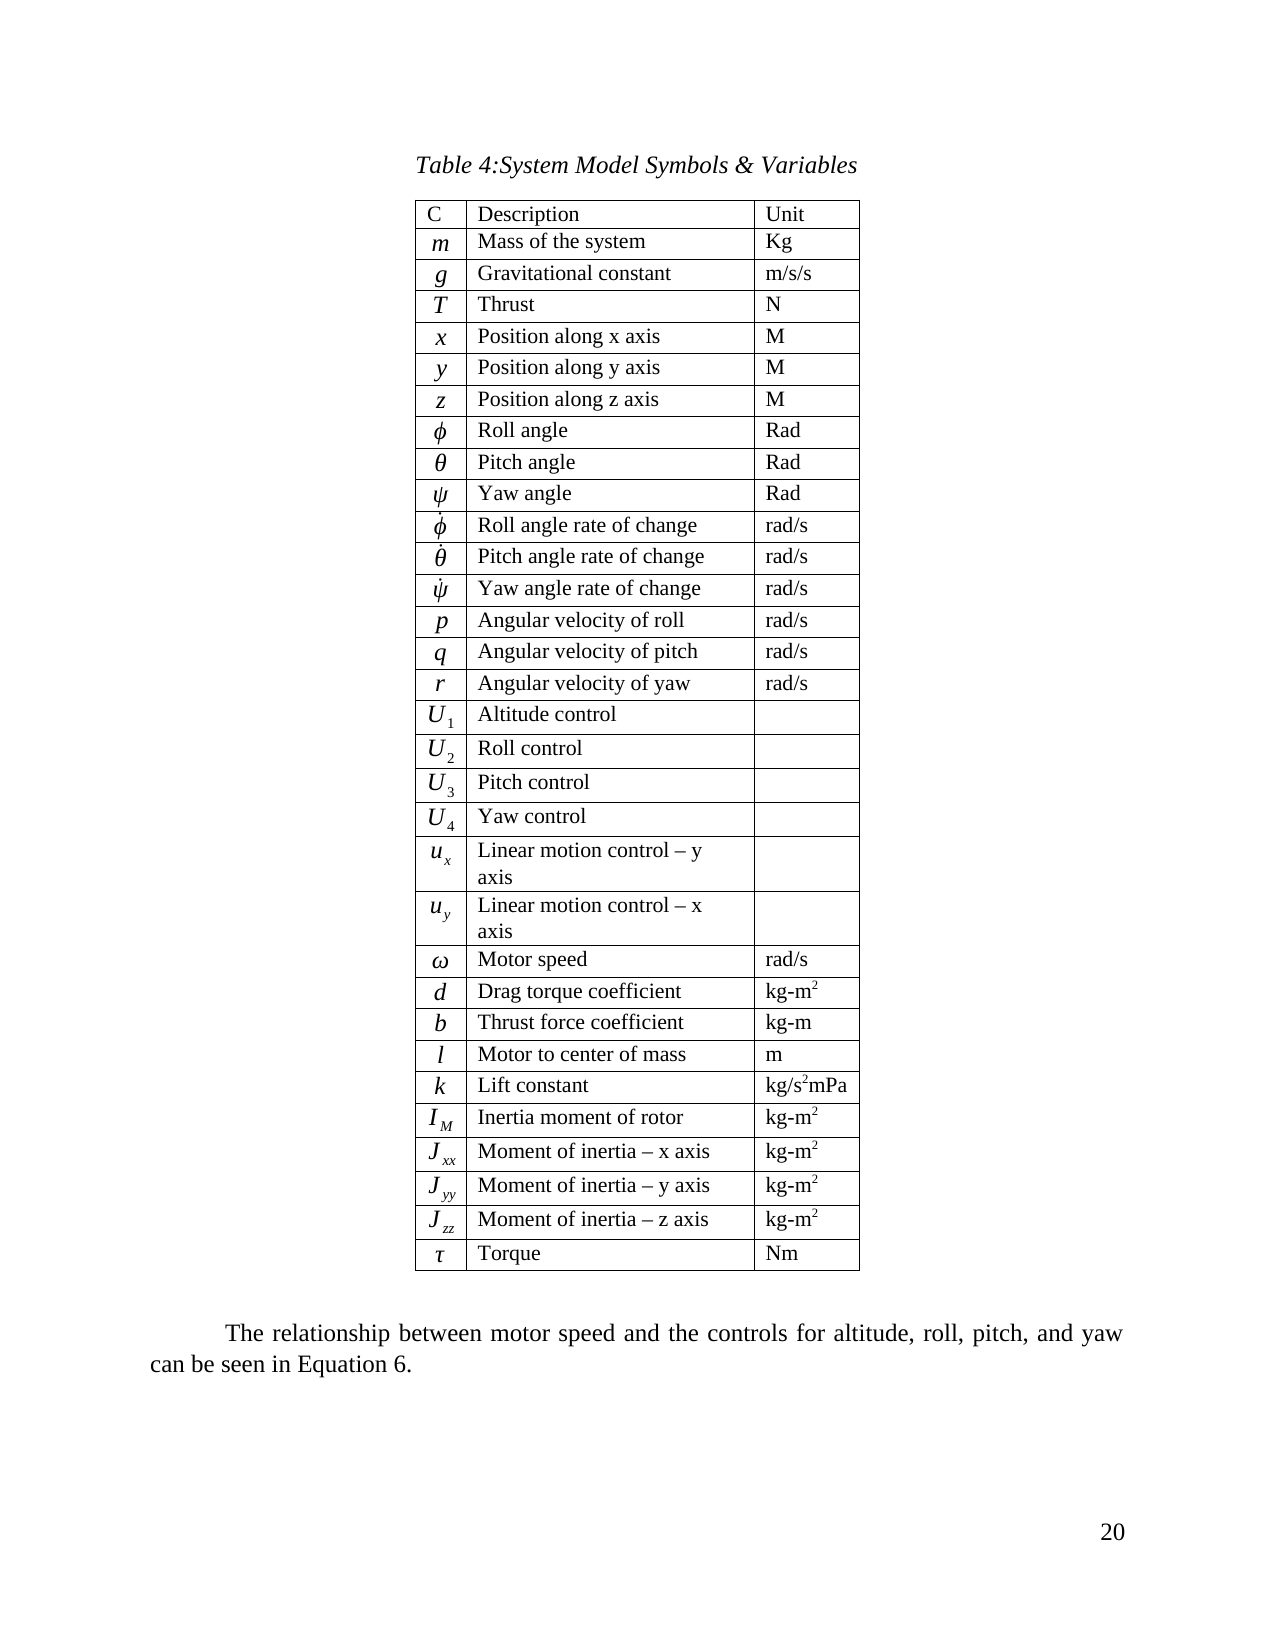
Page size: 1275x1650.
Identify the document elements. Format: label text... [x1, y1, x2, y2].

table_cell rad/s [755, 512, 859, 542]
table_cell Yaw angle [467, 480, 754, 511]
table_cell Torque [467, 1240, 754, 1270]
table_cell [416, 638, 466, 668]
table_cell [416, 1072, 466, 1103]
table_cell rad/s [755, 670, 859, 700]
table_cell [416, 291, 466, 322]
table_cell Rad [755, 449, 859, 479]
table_cell Moment of inertia – x axis [467, 1138, 754, 1171]
table_cell Angular velocity of yaw [467, 670, 754, 700]
table_cell [416, 837, 466, 891]
table_header Description [467, 201, 754, 227]
table_cell Pitch control [467, 769, 754, 802]
table_cell rad/s [755, 638, 859, 668]
table_cell Position along z axis [467, 386, 754, 416]
table_cell Pitch angle rate of change [467, 543, 754, 574]
table_cell Kg [755, 229, 859, 259]
table_cell Roll angle [467, 417, 754, 448]
table_cell M [755, 354, 859, 385]
table_cell Mass of the system [467, 229, 754, 259]
table_cell m/s/s [755, 260, 859, 290]
text The relationship between motor speed and the controls for altitude, roll, pitch, and yaw can be seen in Equation 6. [150, 1318, 1125, 1378]
table_cell [755, 769, 859, 802]
table_cell [416, 769, 466, 802]
table_cell kg-m2 [755, 1104, 859, 1137]
table_cell Yaw angle rate of change [467, 575, 754, 606]
table_cell [416, 512, 466, 542]
table_cell [416, 323, 466, 353]
table_cell [416, 1240, 466, 1270]
table_cell [416, 607, 466, 637]
table_cell m [755, 1041, 859, 1071]
table_cell [755, 803, 859, 836]
table_cell Pitch angle [467, 449, 754, 479]
table_cell [755, 837, 859, 891]
table_cell rad/s [755, 575, 859, 606]
table_cell Motor speed [467, 946, 754, 977]
table_cell Angular velocity of pitch [467, 638, 754, 668]
table_cell Drag torque coefficient [467, 978, 754, 1008]
table_cell [755, 701, 859, 734]
table_cell M [755, 386, 859, 416]
table_cell [416, 1104, 466, 1137]
table_cell [416, 229, 466, 259]
table_cell Thrust [467, 291, 754, 322]
table_cell kg-m [755, 1009, 859, 1040]
table_cell [416, 701, 466, 734]
table_cell [416, 803, 466, 836]
table_cell [416, 946, 466, 977]
table_cell [416, 575, 466, 606]
table_cell rad/s [755, 946, 859, 977]
table_cell kg-m2 [755, 1206, 859, 1239]
table_cell [755, 735, 859, 768]
table_cell Rad [755, 480, 859, 511]
table_cell Gravitational constant [467, 260, 754, 290]
table_cell [416, 670, 466, 700]
table_header C [416, 201, 466, 227]
table_cell Moment of inertia – z axis [467, 1206, 754, 1239]
table_cell Yaw control [467, 803, 754, 836]
table_cell [416, 892, 466, 945]
table_cell rad/s [755, 543, 859, 574]
table_cell [416, 1206, 466, 1239]
table_cell Linear motion control – x axis [467, 892, 754, 945]
table_cell [416, 417, 466, 448]
table_cell [416, 449, 466, 479]
table_cell [755, 892, 859, 945]
table_cell [416, 543, 466, 574]
table_cell [416, 354, 466, 385]
table_cell Nm [755, 1240, 859, 1270]
table_cell [416, 480, 466, 511]
table_cell Moment of inertia – y axis [467, 1172, 754, 1205]
table_cell N [755, 291, 859, 322]
table_cell [416, 1009, 466, 1040]
table_cell kg-m2 [755, 1138, 859, 1171]
table_cell [416, 260, 466, 290]
table_cell Lift constant [467, 1072, 754, 1103]
table_cell rad/s [755, 607, 859, 637]
table_header Unit [755, 201, 859, 227]
table_cell Rad [755, 417, 859, 448]
table_cell [416, 386, 466, 416]
table_cell Inertia moment of rotor [467, 1104, 754, 1137]
table_cell Motor to center of mass [467, 1041, 754, 1071]
table_cell [416, 1138, 466, 1171]
table_cell kg/s2mPa [755, 1072, 859, 1103]
table_cell kg-m2 [755, 1172, 859, 1205]
table_cell Roll angle rate of change [467, 512, 754, 542]
table_cell [416, 1041, 466, 1071]
table_cell M [755, 323, 859, 353]
table_cell kg-m2 [755, 978, 859, 1008]
table_cell Linear motion control – y axis [467, 837, 754, 891]
table_cell Position along y axis [467, 354, 754, 385]
table_cell [416, 978, 466, 1008]
table_cell Roll control [467, 735, 754, 768]
text Table 4:System Model Symbols & Variables [150, 150, 1125, 179]
table_cell Thrust force coefficient [467, 1009, 754, 1040]
table_cell [416, 1172, 466, 1205]
table_cell Angular velocity of roll [467, 607, 754, 637]
table_cell Position along x axis [467, 323, 754, 353]
table_cell [416, 735, 466, 768]
table_cell Altitude control [467, 701, 754, 734]
